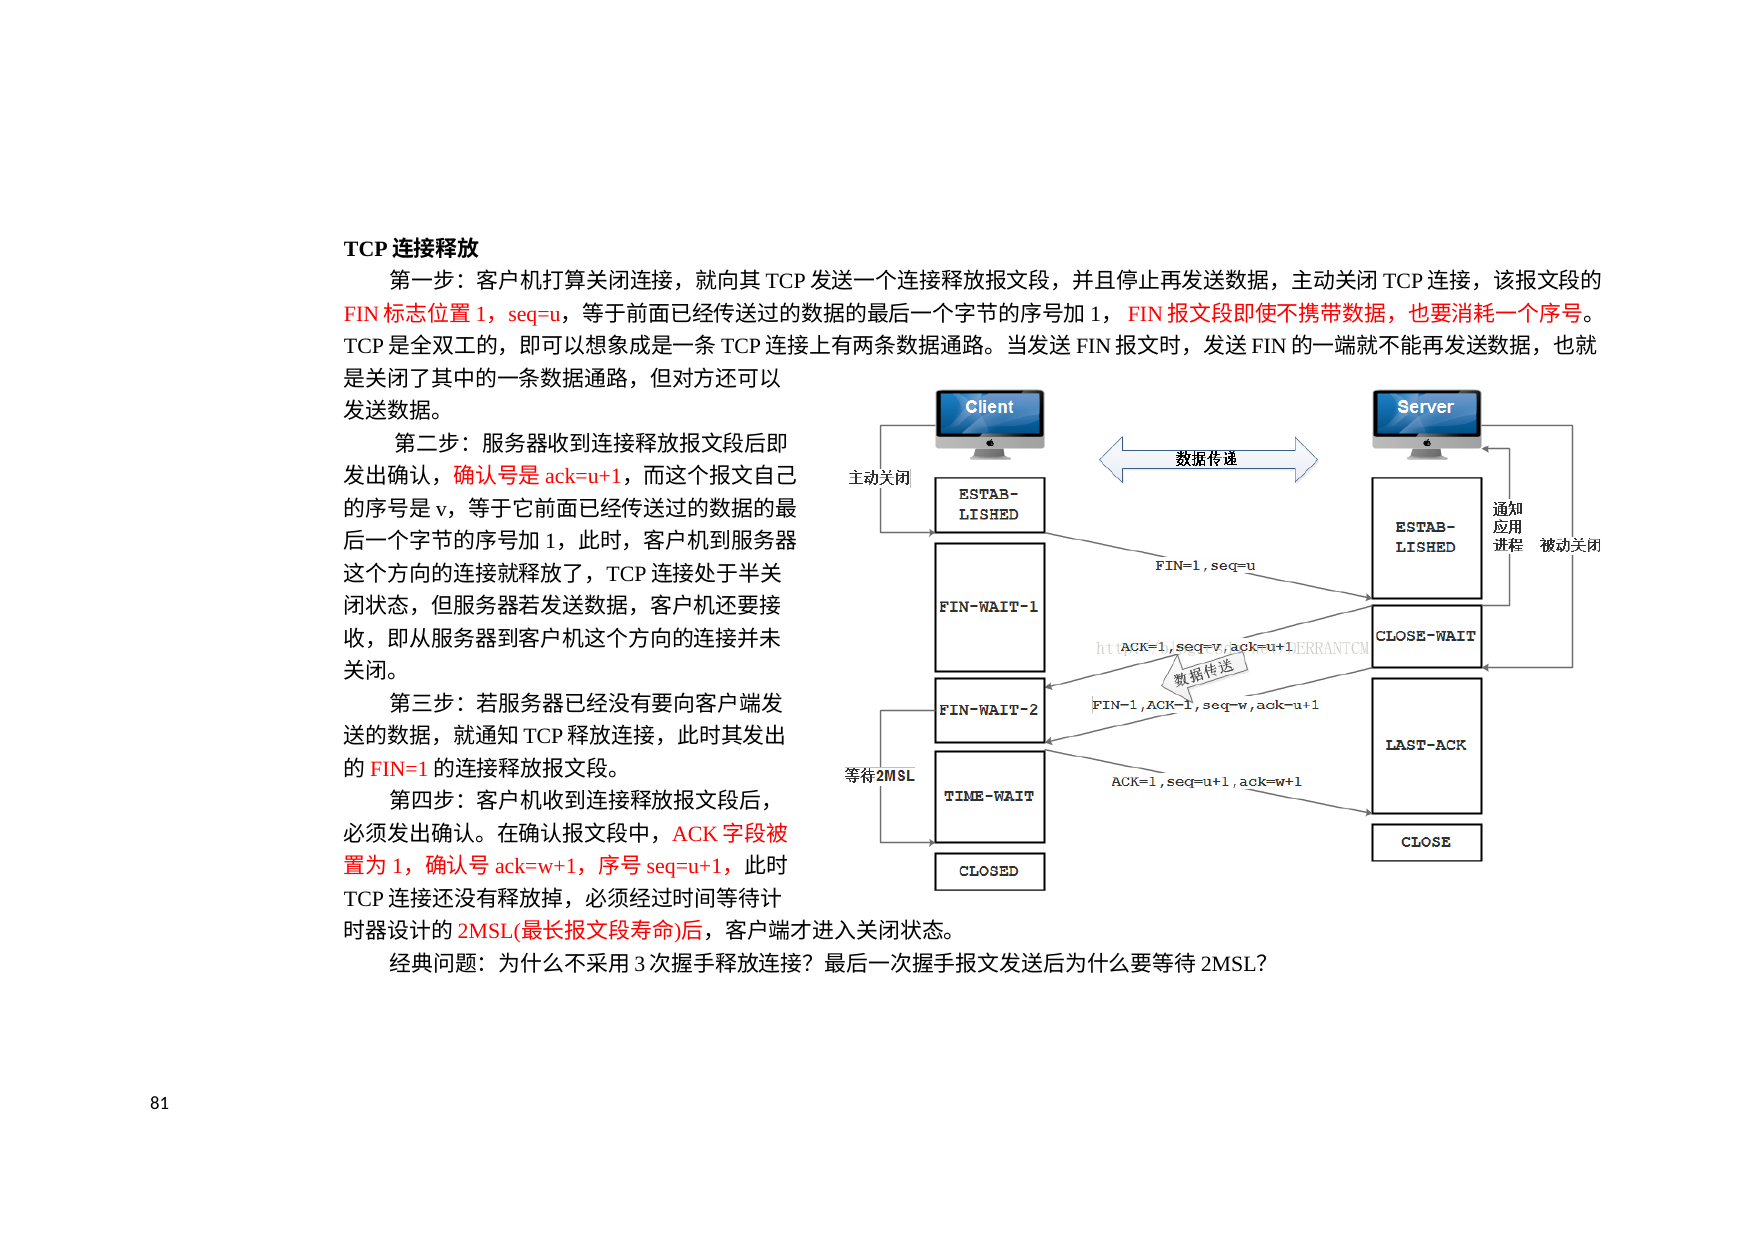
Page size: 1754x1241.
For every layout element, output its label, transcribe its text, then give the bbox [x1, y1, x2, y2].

list 第二步：服务器收到连接释放报文段后即发出确认，确认号是ack=u+1，而这个报文自己的序号是v，等于它前面已经传送过的数据的最后一个字节的序号加1，此时，客户机到服务器这个方向的连接就释放了，TCP连接处于半关闭状态，但服务器若发送数据，客户机还要接收，即从服务器到客户机这个方向的连接并未关闭。 [344, 425, 839, 685]
list 第一步：客户机打算关闭连接，就向其TCP发送一个连接释放报文段，并且停止再发送数据，主动关闭TCP连接，该报文段的FIN标志位置1，seq=u，等于前面已经传送过的数据的最后一个字节的序号加1， FIN报文段即使不携带数据，也要消耗一个序号。TCP是全双工的，即可以想象成是一条TCP连接上有两条数据通路。当发送FIN报文时，发送FIN的一端就不能再发送数据，也就是关闭了其中的一条数据通路，但对方还可以发送数据。 [344, 263, 1604, 425]
list 经典问题：为什么不采用3次握手释放连接？最后一次握手报文发送后为什么要等待2MSL？ [344, 945, 1604, 978]
list 第四步：客户机收到连接释放报文段后，必须发出确认。在确认报文段中，ACK字段被置为1，确认号ack=w+1，序号seq=u+1，此时TCP连接还没有释放掉，必须经过时间等待计时器设计的2MSL(最长报文段寿命)后，客户端才进入关闭状态。 [344, 783, 1604, 945]
list 第三步：若服务器已经没有要向客户端发送的数据，就通知TCP释放连接，此时其发出的FIN=1的连接释放报文段。 [344, 685, 839, 783]
picture [839, 386, 1610, 891]
list TCP连接释放 [344, 230, 1604, 263]
